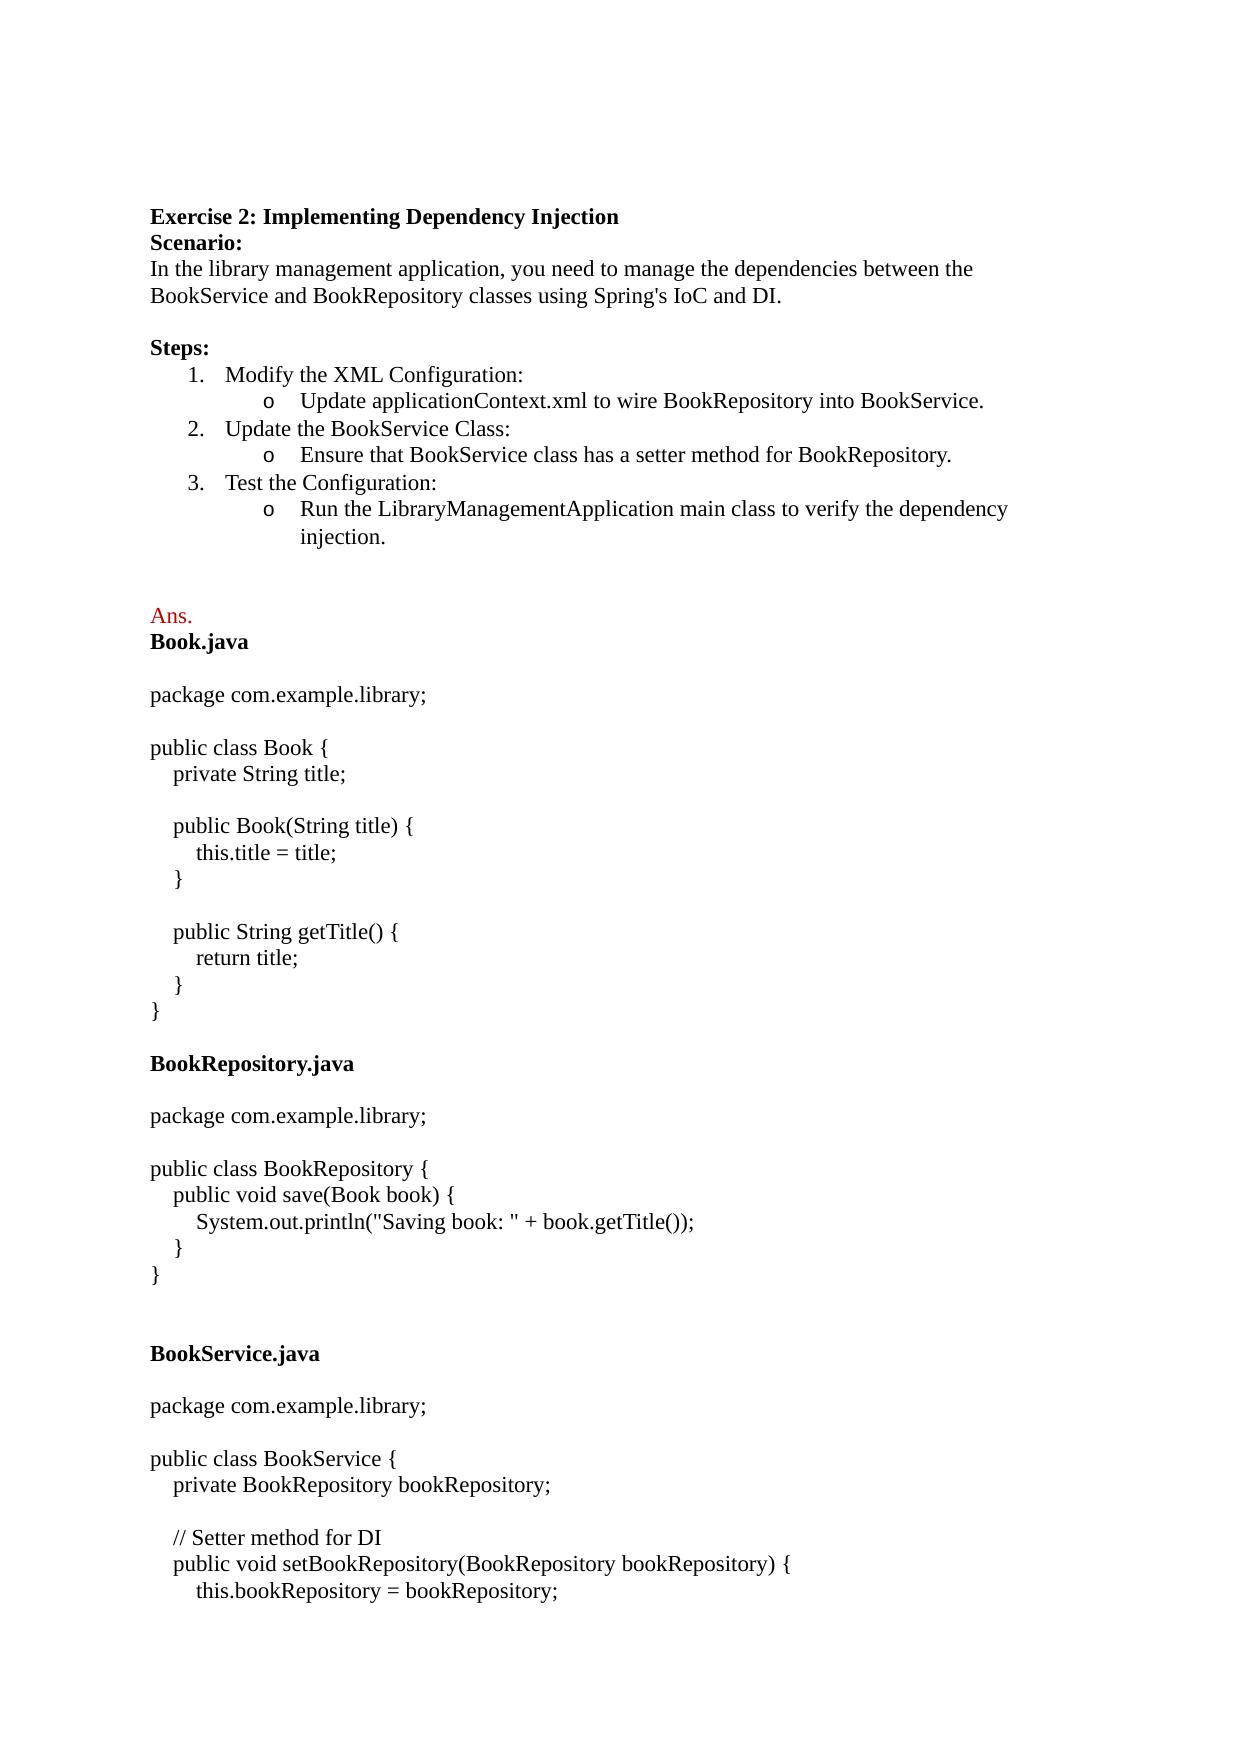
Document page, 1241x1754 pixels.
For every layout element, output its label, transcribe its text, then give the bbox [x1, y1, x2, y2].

text } [150, 997, 1090, 1023]
text package com.example.library; [150, 1102, 1090, 1129]
text package com.example.library; [150, 1392, 1090, 1419]
text Steps: [150, 334, 1090, 361]
text public String getTitle() { [150, 918, 1090, 944]
list Run the LibraryManagementApplication main class to verify the dependency injection. [262, 495, 1090, 549]
text } [150, 865, 1090, 892]
text package com.example.library; [150, 681, 1090, 707]
text In the library management application, you need to manage the dependencies between the BookService and BookRepository classes using Spring's IoC and DI. [150, 255, 1090, 308]
text return title; [150, 944, 1090, 971]
text Scenario: [150, 229, 1090, 255]
text } [150, 1234, 1090, 1261]
text BookService.java [150, 1340, 1090, 1366]
text } [150, 1261, 1090, 1287]
text public class BookRepository { [150, 1155, 1090, 1182]
text public void setBookRepository(BookRepository bookRepository) { [150, 1551, 1090, 1577]
list Modify the XML Configuration: [187, 361, 1090, 387]
text public class BookService { [150, 1445, 1090, 1471]
text this.title = title; [150, 839, 1090, 865]
list Test the Configuration: [187, 469, 1090, 495]
text public class Book { [150, 733, 1090, 760]
text Ans. [150, 602, 1090, 628]
list Update applicationContext.xml to wire BookRepository into BookService. [262, 387, 1090, 415]
text } [150, 971, 1090, 997]
text public void save(Book book) { [150, 1182, 1090, 1208]
text BookRepository.java [150, 1050, 1090, 1076]
text Exercise 2: Implementing Dependency Injection [150, 203, 1090, 229]
text this.bookRepository = bookRepository; [150, 1577, 1090, 1603]
text // Setter method for DI [150, 1524, 1090, 1551]
text private BookRepository bookRepository; [150, 1471, 1090, 1498]
list Ensure that BookService class has a setter method for BookRepository. [262, 441, 1090, 469]
text public Book(String title) { [150, 813, 1090, 839]
list Update the BookService Class: [187, 415, 1090, 441]
text Book.java [150, 628, 1090, 654]
text private String title; [150, 760, 1090, 786]
text System.out.println("Saving book: " + book.getTitle()); [150, 1208, 1090, 1234]
